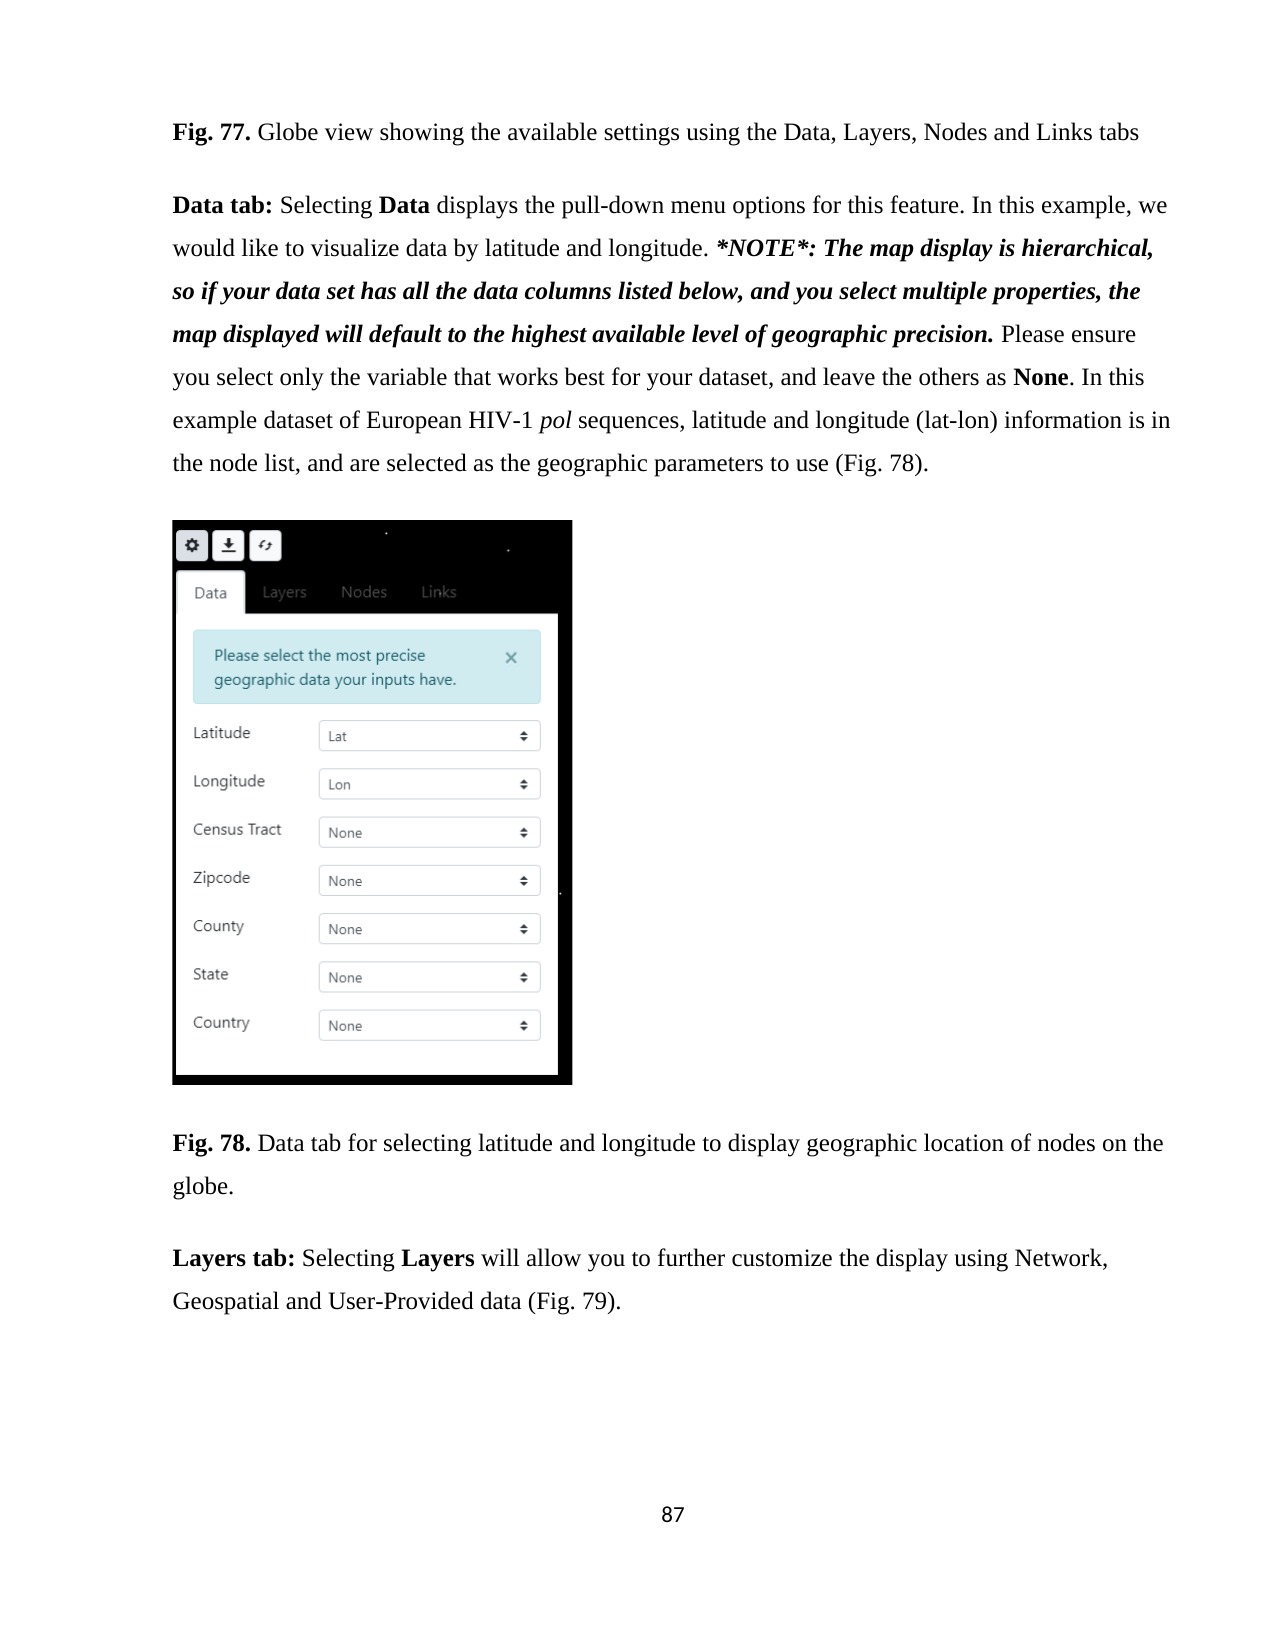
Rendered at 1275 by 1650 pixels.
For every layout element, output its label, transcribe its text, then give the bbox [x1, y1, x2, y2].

text Fig. 78. Data tab for selecting latitude and longitude to display geographic location of nodes on the globe. [172, 1128, 1173, 1199]
text Fig. 77. Globe view showing the available settings using the Data, Layers, Nodes and Links tabs [172, 117, 1173, 146]
text Data tab: Selecting Data displays the pull-down menu options for this feature. In this example, we would like to visualize data by latitude and longitude. *NOTE*: The map display is hierarchical, so if your data set has all the data columns listed below, and you select multiple properties, the map displayed will default to the highest available level of geographic precision. Please ensure you select only the variable that works best for your dataset, and leave the others as None. In this example dataset of European HIV-1 pol sequences, latitude and longitude (lat-lon) information is in the node list, and are selected as the geographic parameters to use (Fig. 78). [172, 190, 1173, 477]
picture [172, 520, 573, 1085]
text Layers tab: Selecting Layers will allow you to further customize the display using Network, Geospatial and User-Provided data (Fig. 79). [172, 1243, 1173, 1315]
